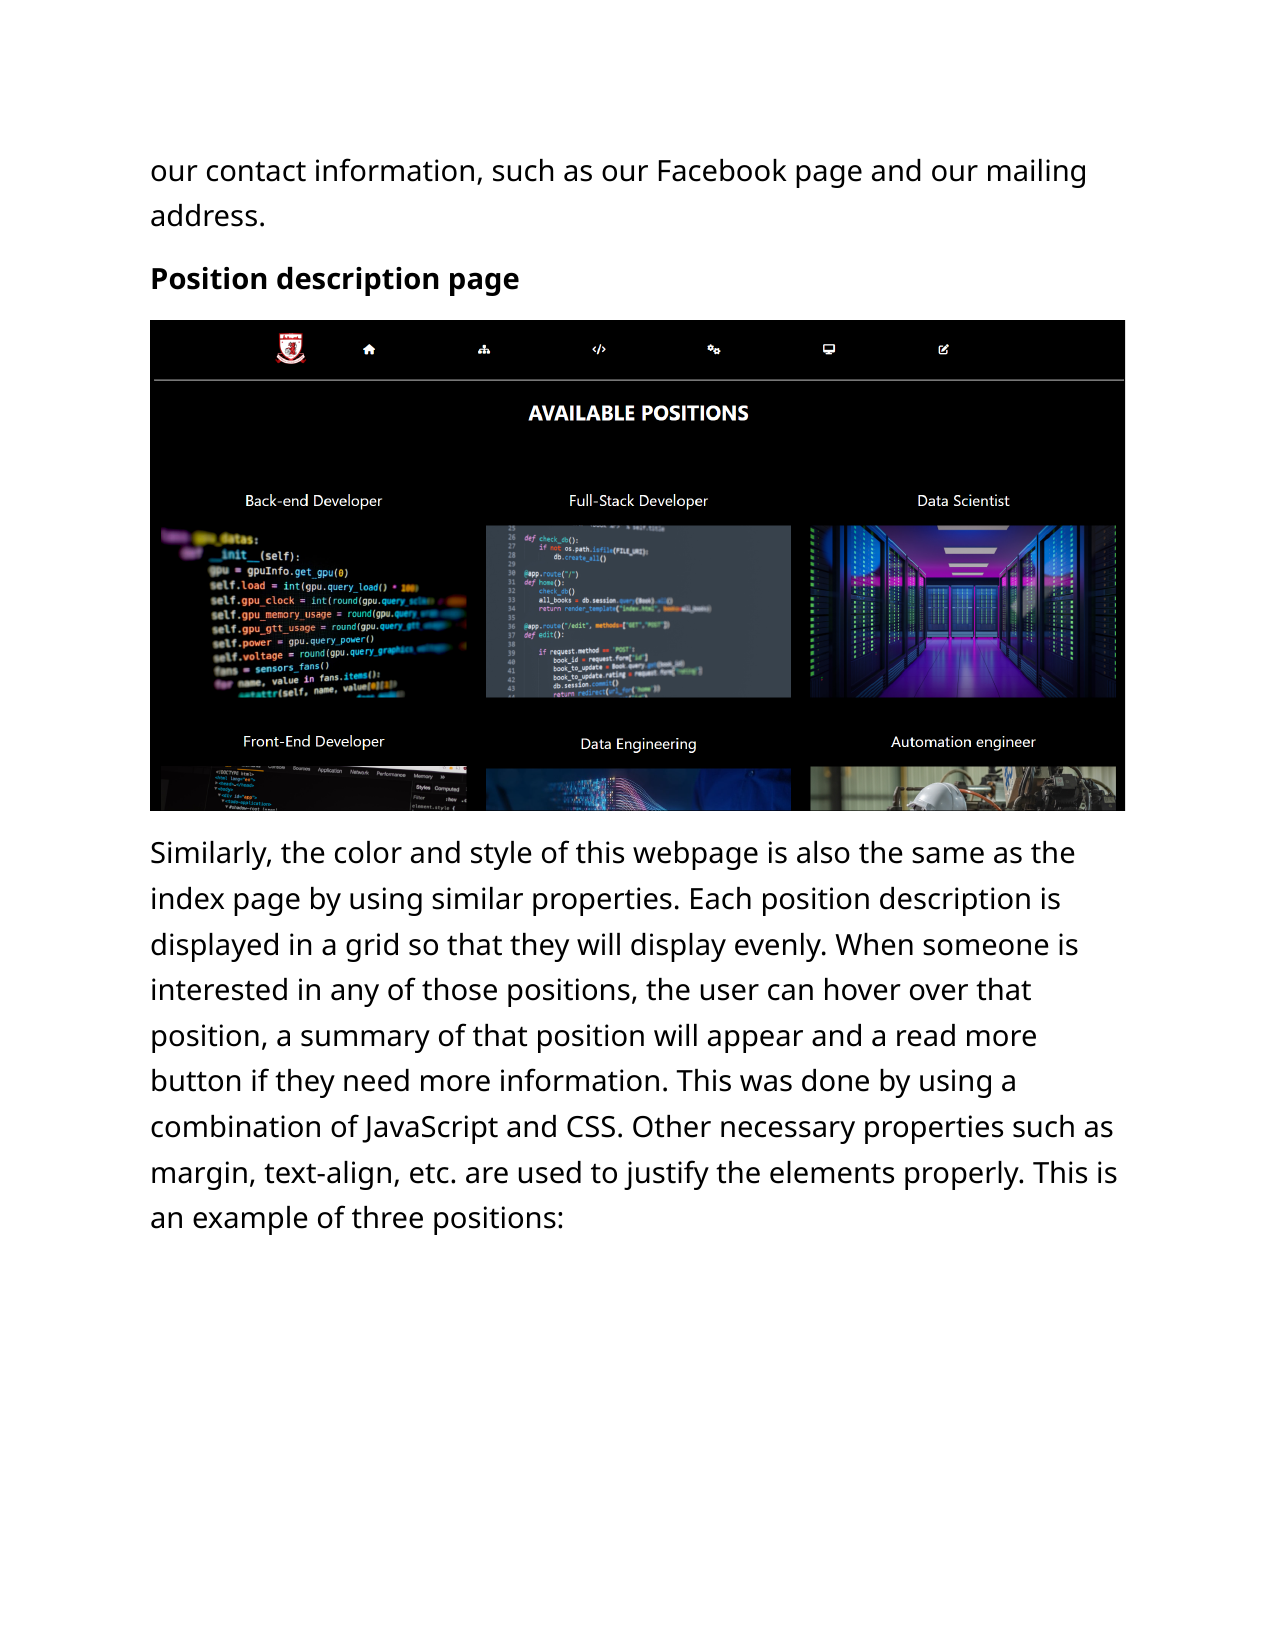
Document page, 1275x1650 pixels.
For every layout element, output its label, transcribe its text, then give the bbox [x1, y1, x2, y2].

picture [150, 320, 1125, 811]
text Position description page [150, 258, 1125, 298]
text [150, 150, 1125, 235]
text Similarly, the color and style of this webpage is also the same as the index page by using similar properties. Each position description is displayed in a grid so that they will display evenly. When someone is interested in any of those positions, the user can hover over that position, a summary of that position will appear and a read more button if they need more information. This was done by using a combination of JavaScript and CSS. Other necessary properties such as margin, text-align, etc. are used to justify the elements properly. This is an example of three positions: [150, 833, 1125, 1237]
